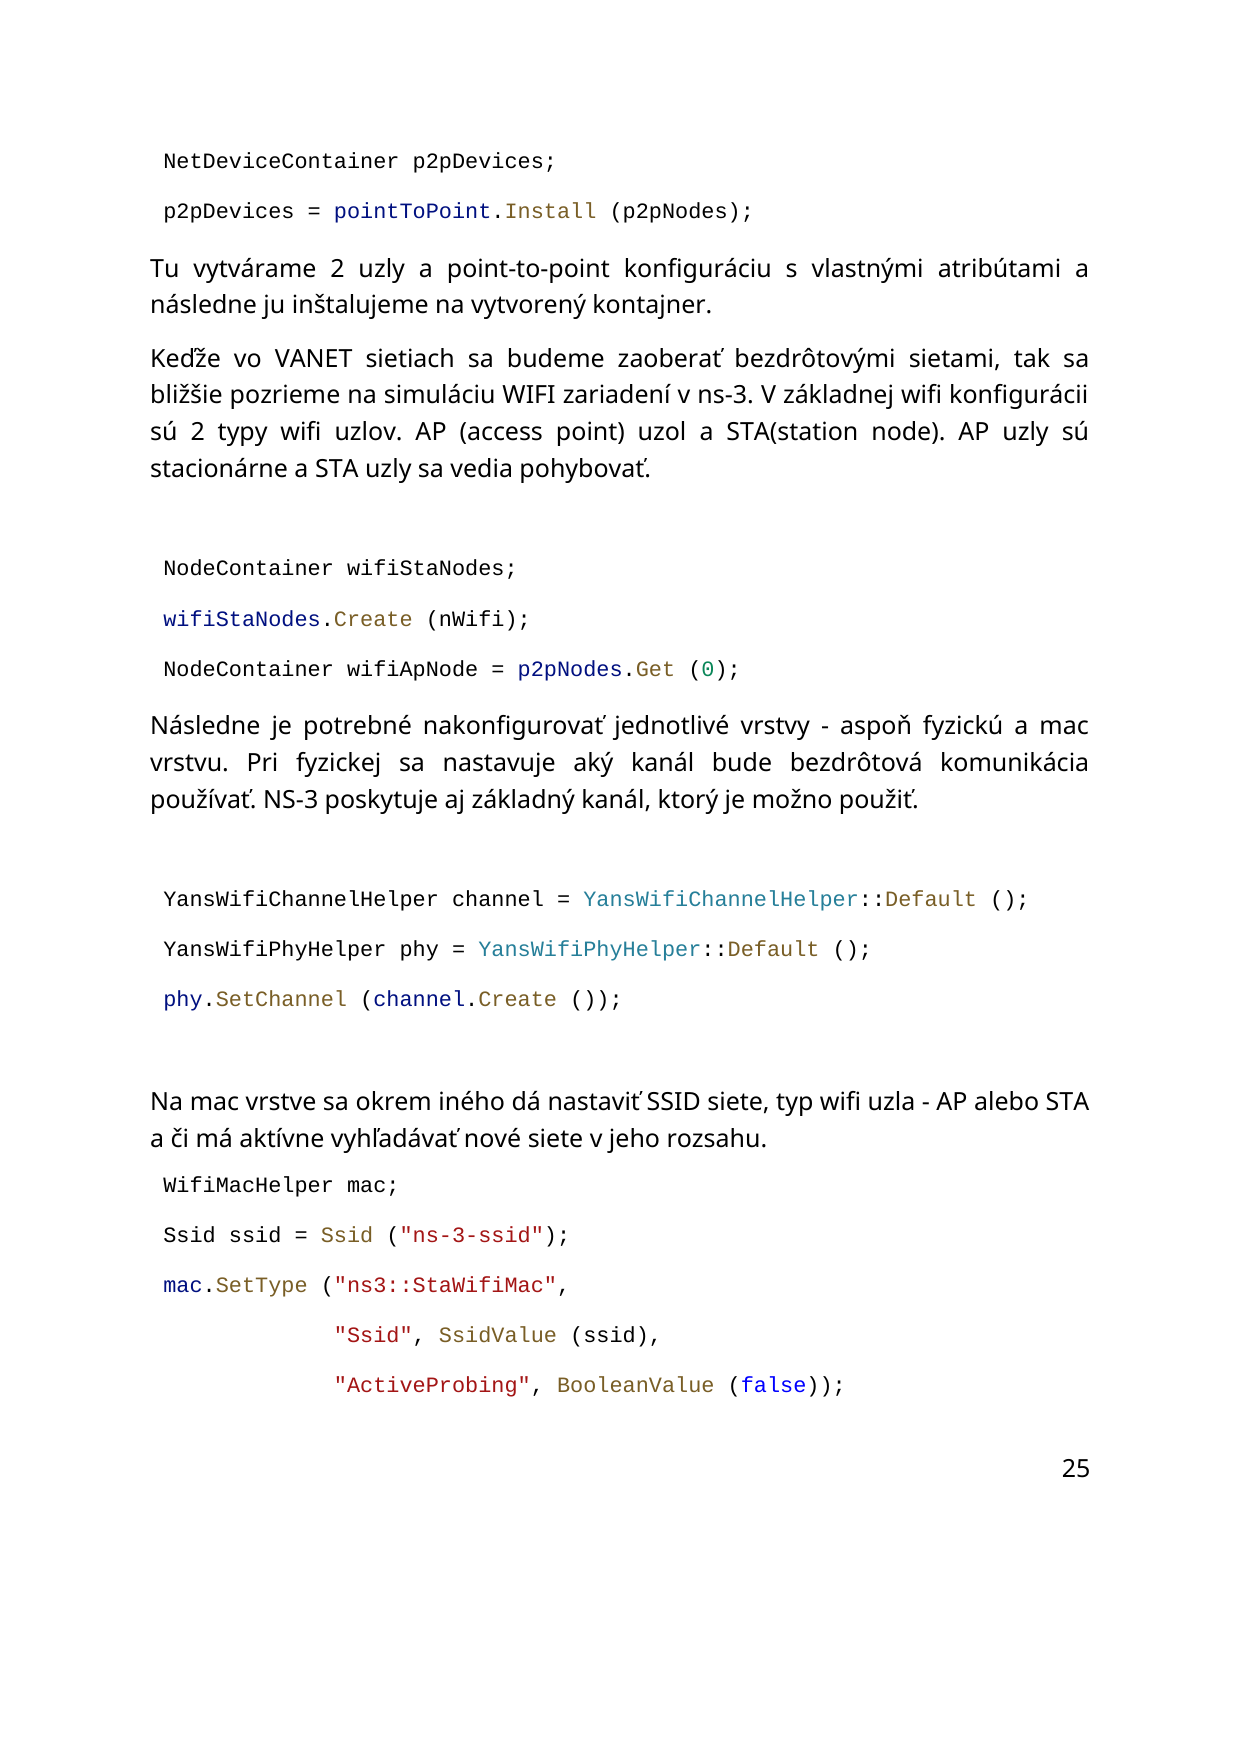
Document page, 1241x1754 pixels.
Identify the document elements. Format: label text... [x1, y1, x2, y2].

text phy.SetChannel (channel.Create ()); [150, 988, 1090, 1013]
text "Ssid", SsidValue (ssid), [150, 1324, 1090, 1349]
text "ActiveProbing", BooleanValue (false)); [150, 1374, 1090, 1399]
text NodeContainer wifiApNode = p2pNodes.Get (0); [150, 658, 1090, 683]
text NetDeviceContainer p2pDevices; [150, 150, 1090, 175]
text mac.SetType ("ns3::StaWifiMac", [150, 1274, 1090, 1299]
text YansWifiPhyHelper phy = YansWifiPhyHelper::Default (); [150, 938, 1090, 963]
text NodeContainer wifiStaNodes; [150, 558, 1090, 582]
text wifiStaNodes.Create (nWifi); [150, 608, 1090, 632]
text Následne je potrebné nakonfigurovať jednotlivé vrstvy - aspoň fyzickú a mac vrstvu. Pri fyzickej sa nastavuje aký kanál bude bezdrôtová komunikácia používať. NS-3 poskytuje aj základný kanál, ktorý je možno použiť. [150, 708, 1090, 816]
text Ssid ssid = Ssid ("ns-3-ssid"); [150, 1224, 1090, 1249]
text YansWifiChannelHelper channel = YansWifiChannelHelper::Default (); [150, 888, 1090, 913]
text WifiMacHelper mac; [150, 1174, 1090, 1199]
text p2pDevices = pointToPoint.Install (p2pNodes); [150, 200, 1090, 225]
text Na mac vrstve sa okrem iného dá nastaviť SSID siete, typ wifi uzla - AP alebo STA a či má aktívne vyhľadávať nové siete v jeho rozsahu. [150, 1084, 1090, 1154]
text Keďže vo VANET sietiach sa budeme zaoberať bezdrôtovými sietami, tak sa bližšie pozrieme na simuláciu WIFI zariadení v ns-3. V základnej wifi konfigurácii sú 2 typy wifi uzlov. AP (access point) uzol a STA(station node). AP uzly sú stacionárne a STA uzly sa vedia pohybovať. [150, 340, 1090, 485]
text Tu vytvárame 2 uzly a point-to-point konfiguráciu s vlastnými atribútami a následne ju inštalujeme na vytvorený kontajner. [150, 250, 1090, 321]
